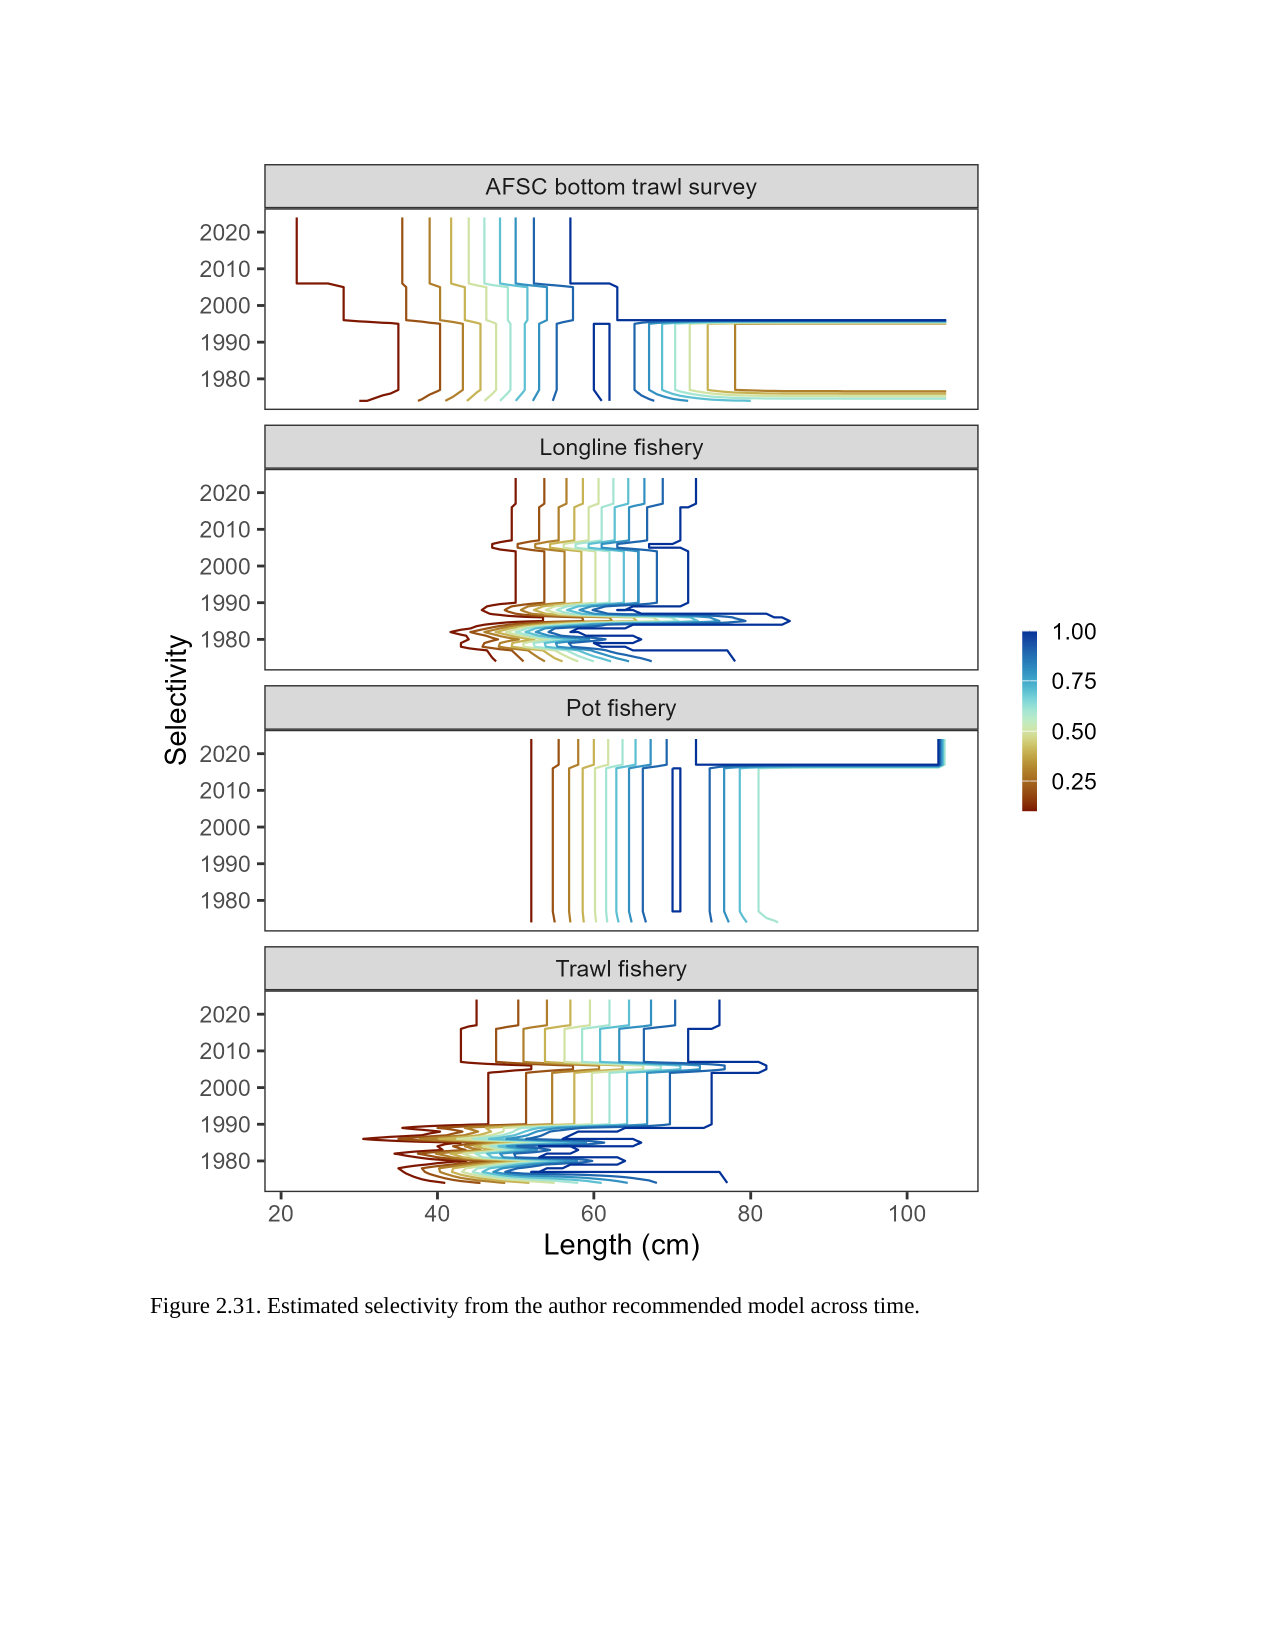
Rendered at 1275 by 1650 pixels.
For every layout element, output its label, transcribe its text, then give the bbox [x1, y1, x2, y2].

subtitle Figure 2.31. Estimated selectivity from the author recommended model across time. [150, 1292, 1125, 1318]
picture [150, 150, 1125, 1275]
